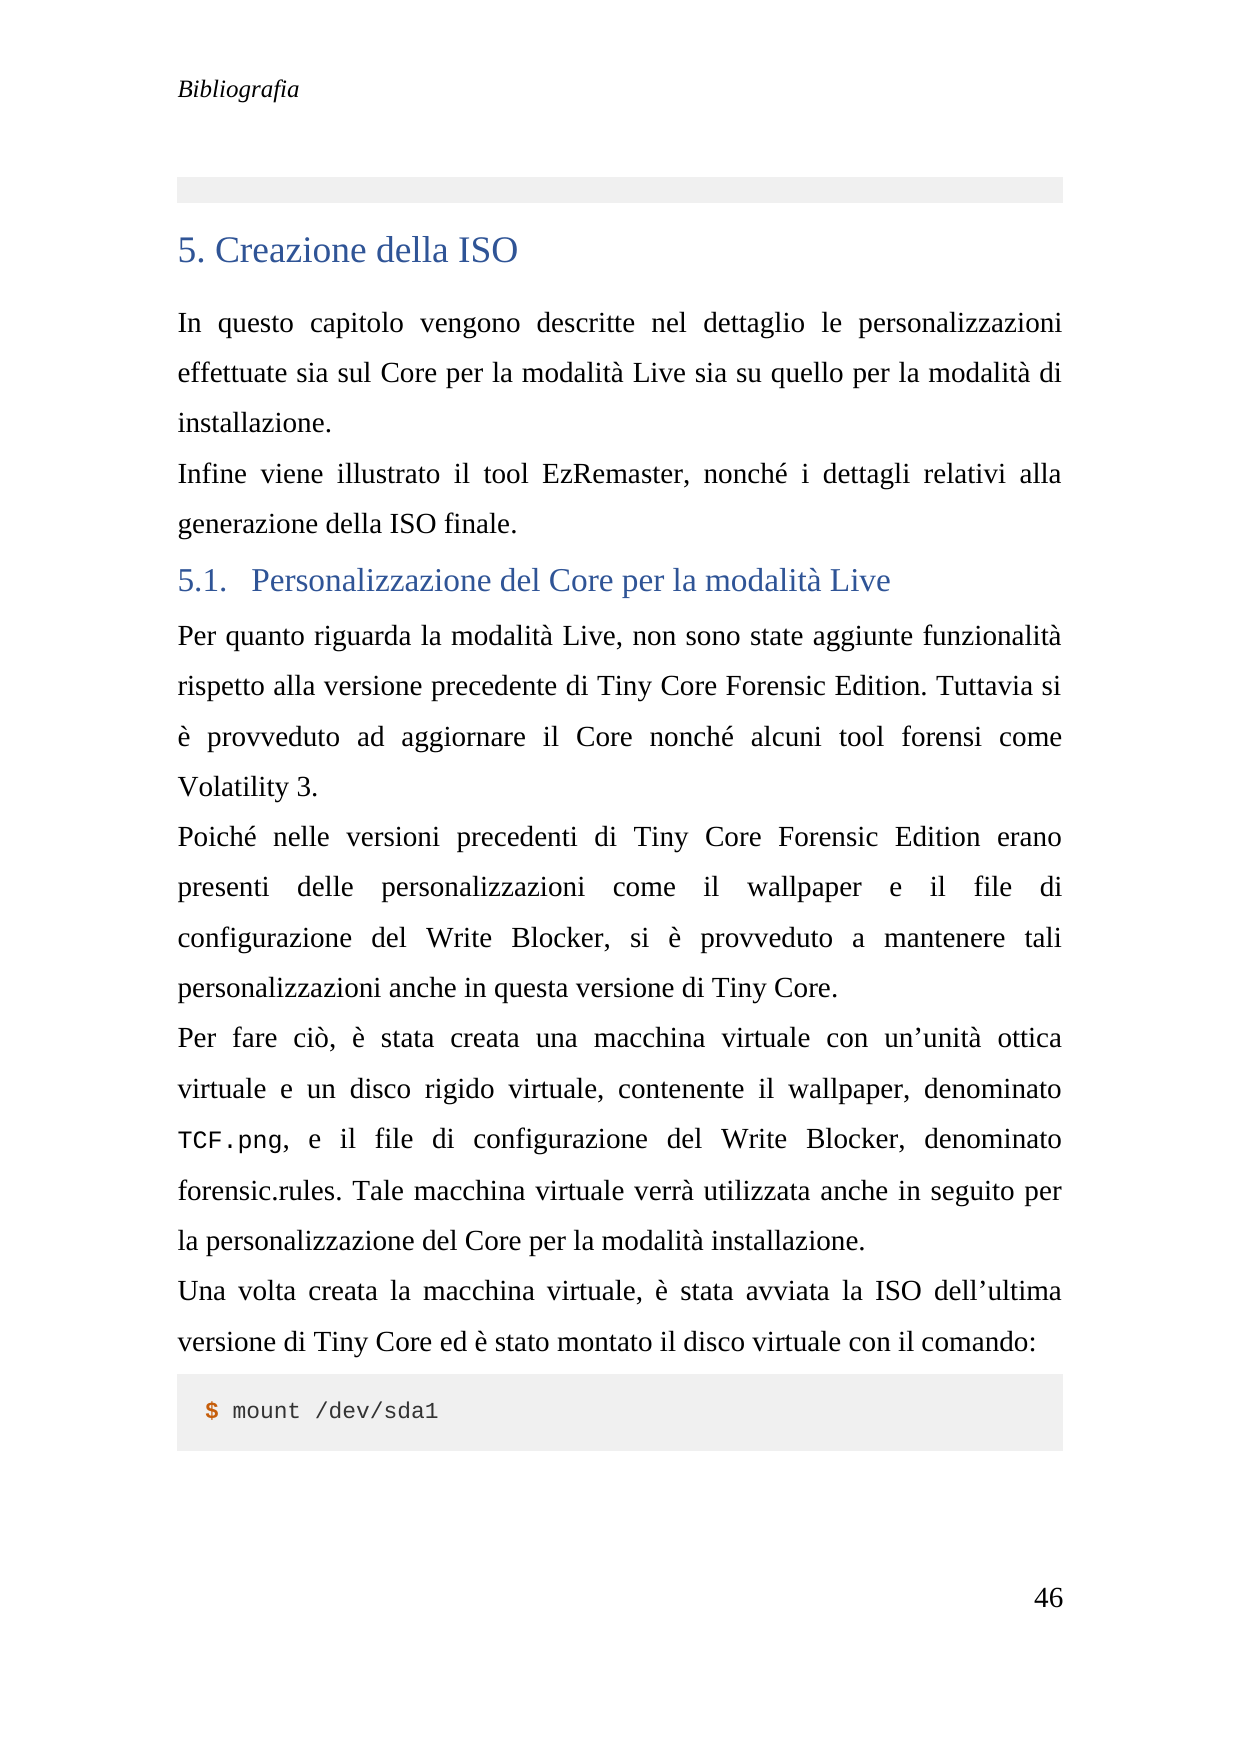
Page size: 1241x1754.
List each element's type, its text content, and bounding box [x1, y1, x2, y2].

text Una volta creata la macchina virtuale, è stata avviata la ISO dell’ultima versione di Tiny Core ed è stato montato il disco virtuale con il comando: [177, 1273, 1063, 1357]
subtitle Personalizzazione del Core per la modalità Live [177, 561, 1063, 599]
text In questo capitolo vengono descritte nel dettaglio le personalizzazioni effettuate sia sul Core per la modalità Live sia su quello per la modalità di installazione. [177, 305, 1063, 439]
text $ mount /dev/sda1 [177, 1400, 1063, 1426]
text Infine viene illustrato il tool EzRemaster, nonché i dettagli relativi alla generazione della ISO finale. [177, 456, 1063, 539]
text Per quanto riguarda la modalità Live, non sono state aggiunte funzionalità rispetto alla versione precedente di Tiny Core Forensic Edition. Tuttavia si è provveduto ad aggiornare il Core nonché alcuni tool forensi come Volatility 3. [177, 618, 1063, 802]
text Per fare ciò, è stata creata una macchina virtuale con un’unità ottica virtuale e un disco rigido virtuale, contenente il wallpaper, denominato TCF.png, e il file di configurazione del Write Blocker, denominato forensic.rules. Tale macchina virtuale verrà utilizzata anche in seguito per la personalizzazione del Core per la modalità installazione. [177, 1021, 1063, 1257]
subtitle Creazione della ISO [177, 228, 1063, 271]
text Poiché nelle versioni precedenti di Tiny Core Forensic Edition erano presenti delle personalizzazioni come il wallpaper e il file di configurazione del Write Blocker, si è provveduto a mantenere tali personalizzazioni anche in questa versione di Tiny Core. [177, 819, 1063, 1004]
